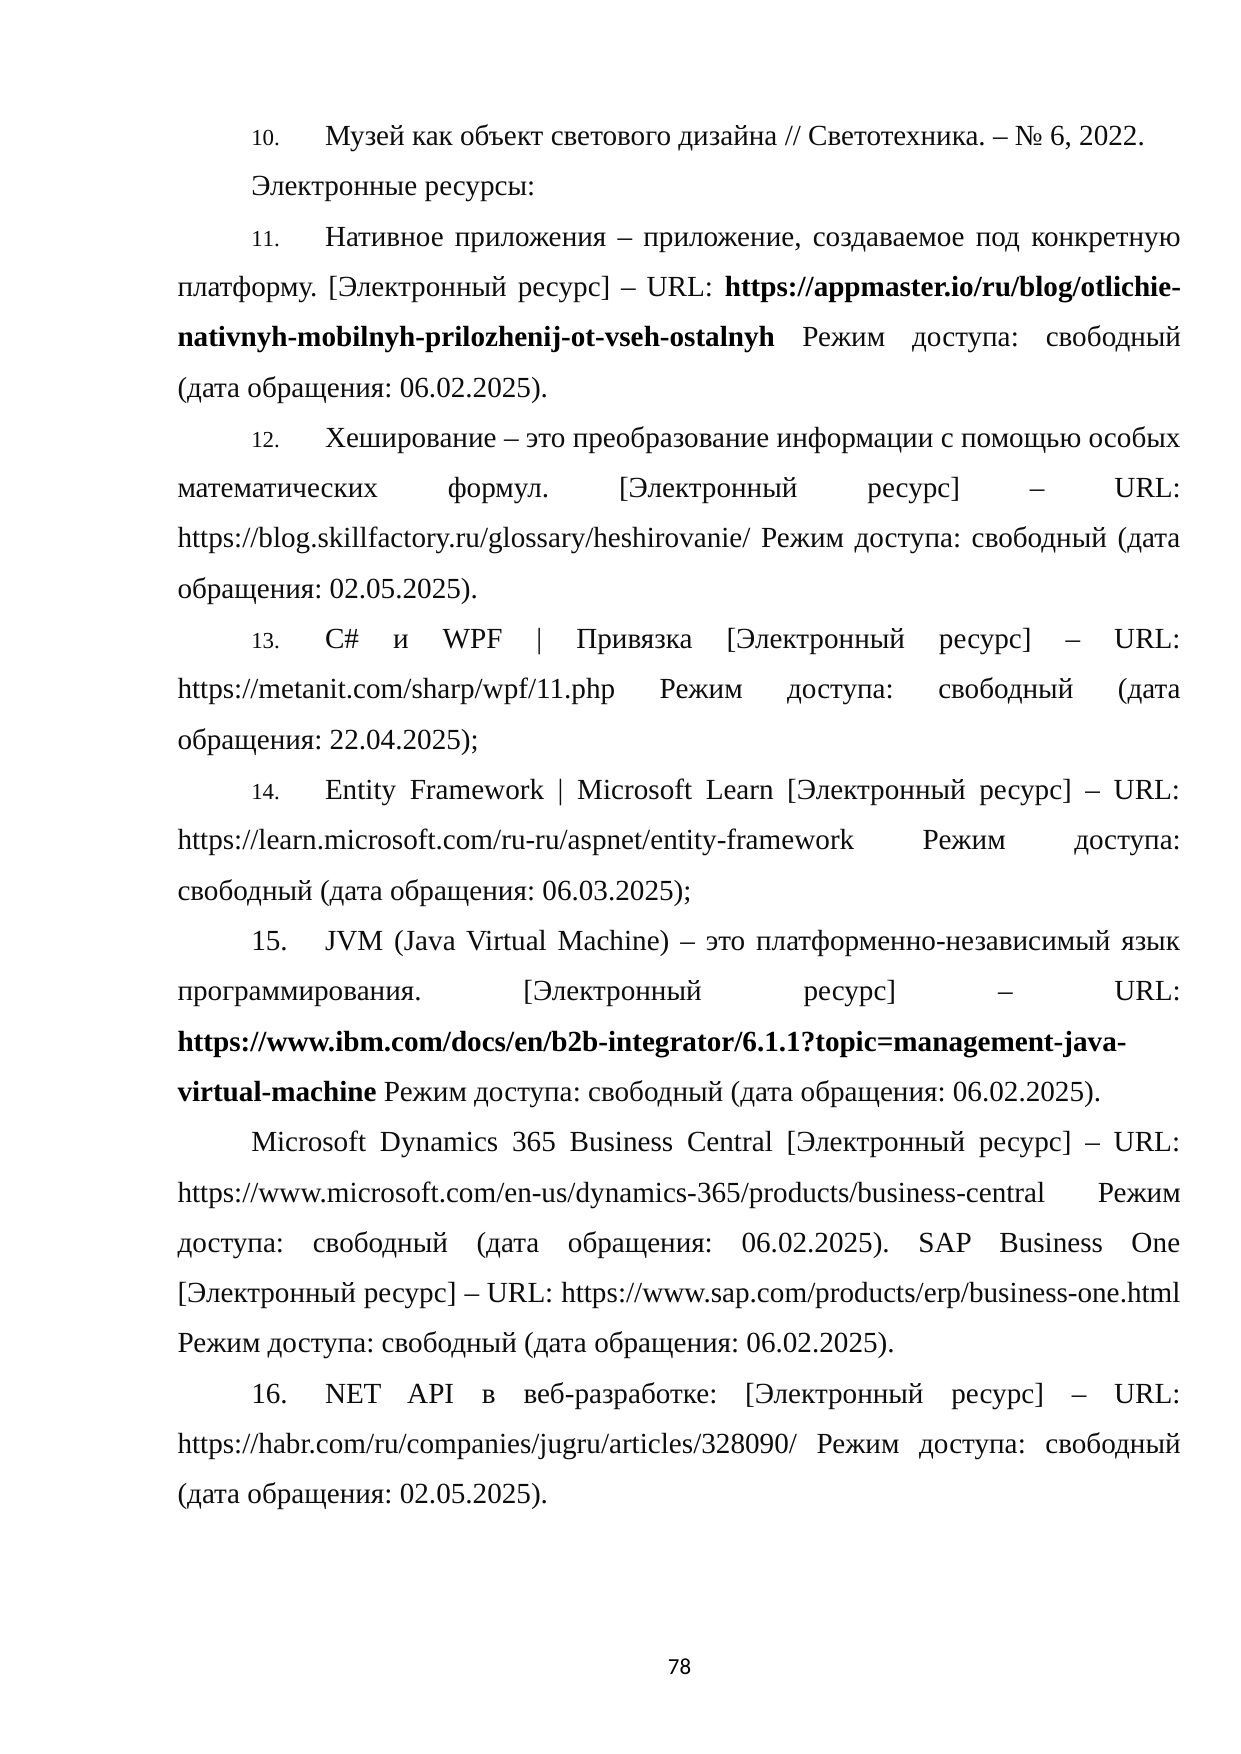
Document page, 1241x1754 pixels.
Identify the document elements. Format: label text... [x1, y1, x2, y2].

list C# и WPF | Привязка [Электронный ресурс] – URL: https://metanit.com/sharp/wpf/11.php Режим доступа: свободный (дата обращения: 22.04.2025); [177, 621, 1181, 755]
list Нативное приложения – приложение, создаваемое под конкретную платформу. [Электронный ресурс] – URL: https://appmaster.io/ru/blog/otlichie-nativnyh-mobilnyh-prilozhenij-ot-vseh-ostalnyh Режим доступа: свободный (дата обращения: 06.02.2025). [177, 219, 1181, 403]
list Entity Framework | Microsoft Learn [Электронный ресурс] – URL: https://learn.microsoft.com/ru-ru/aspnet/entity-framework Режим доступа: свободный (дата обращения: 06.03.2025); [177, 772, 1181, 906]
text Microsoft Dynamics 365 Business Central [Электронный ресурс] – URL: https://www.microsoft.com/en-us/dynamics-365/products/business-central Режим доступа: свободный (дата обращения: 06.02.2025). SAP Business One [Электронный ресурс] – URL: https://www.sap.com/products/erp/business-one.html Режим доступа: свободный (дата обращения: 06.02.2025). [177, 1124, 1181, 1359]
list Музей как объект светового дизайна // Светотехника. – № 6, 2022. [177, 118, 1181, 152]
list JVM (Java Virtual Machine) – это платформенно-независимый язык программирования. [Электронный ресурс] – URL: https://www.ibm.com/docs/en/b2b-integrator/6.1.1?topic=management-java-virtual-machine Режим доступа: свободный (дата обращения: 06.02.2025). [177, 923, 1181, 1108]
text Электронные ресурсы: [177, 168, 1181, 202]
list NET API в веб-разработке: [Электронный ресурс] – URL: https://habr.com/ru/companies/jugru/articles/328090/ Режим доступа: свободный (дата обращения: 02.05.2025). [177, 1376, 1181, 1510]
list Хеширование – это преобразование информации с помощью особых математических формул. [Электронный ресурс] – URL: https://blog.skillfactory.ru/glossary/heshirovanie/ Режим доступа: свободный (дата обращения: 02.05.2025). [177, 420, 1181, 604]
